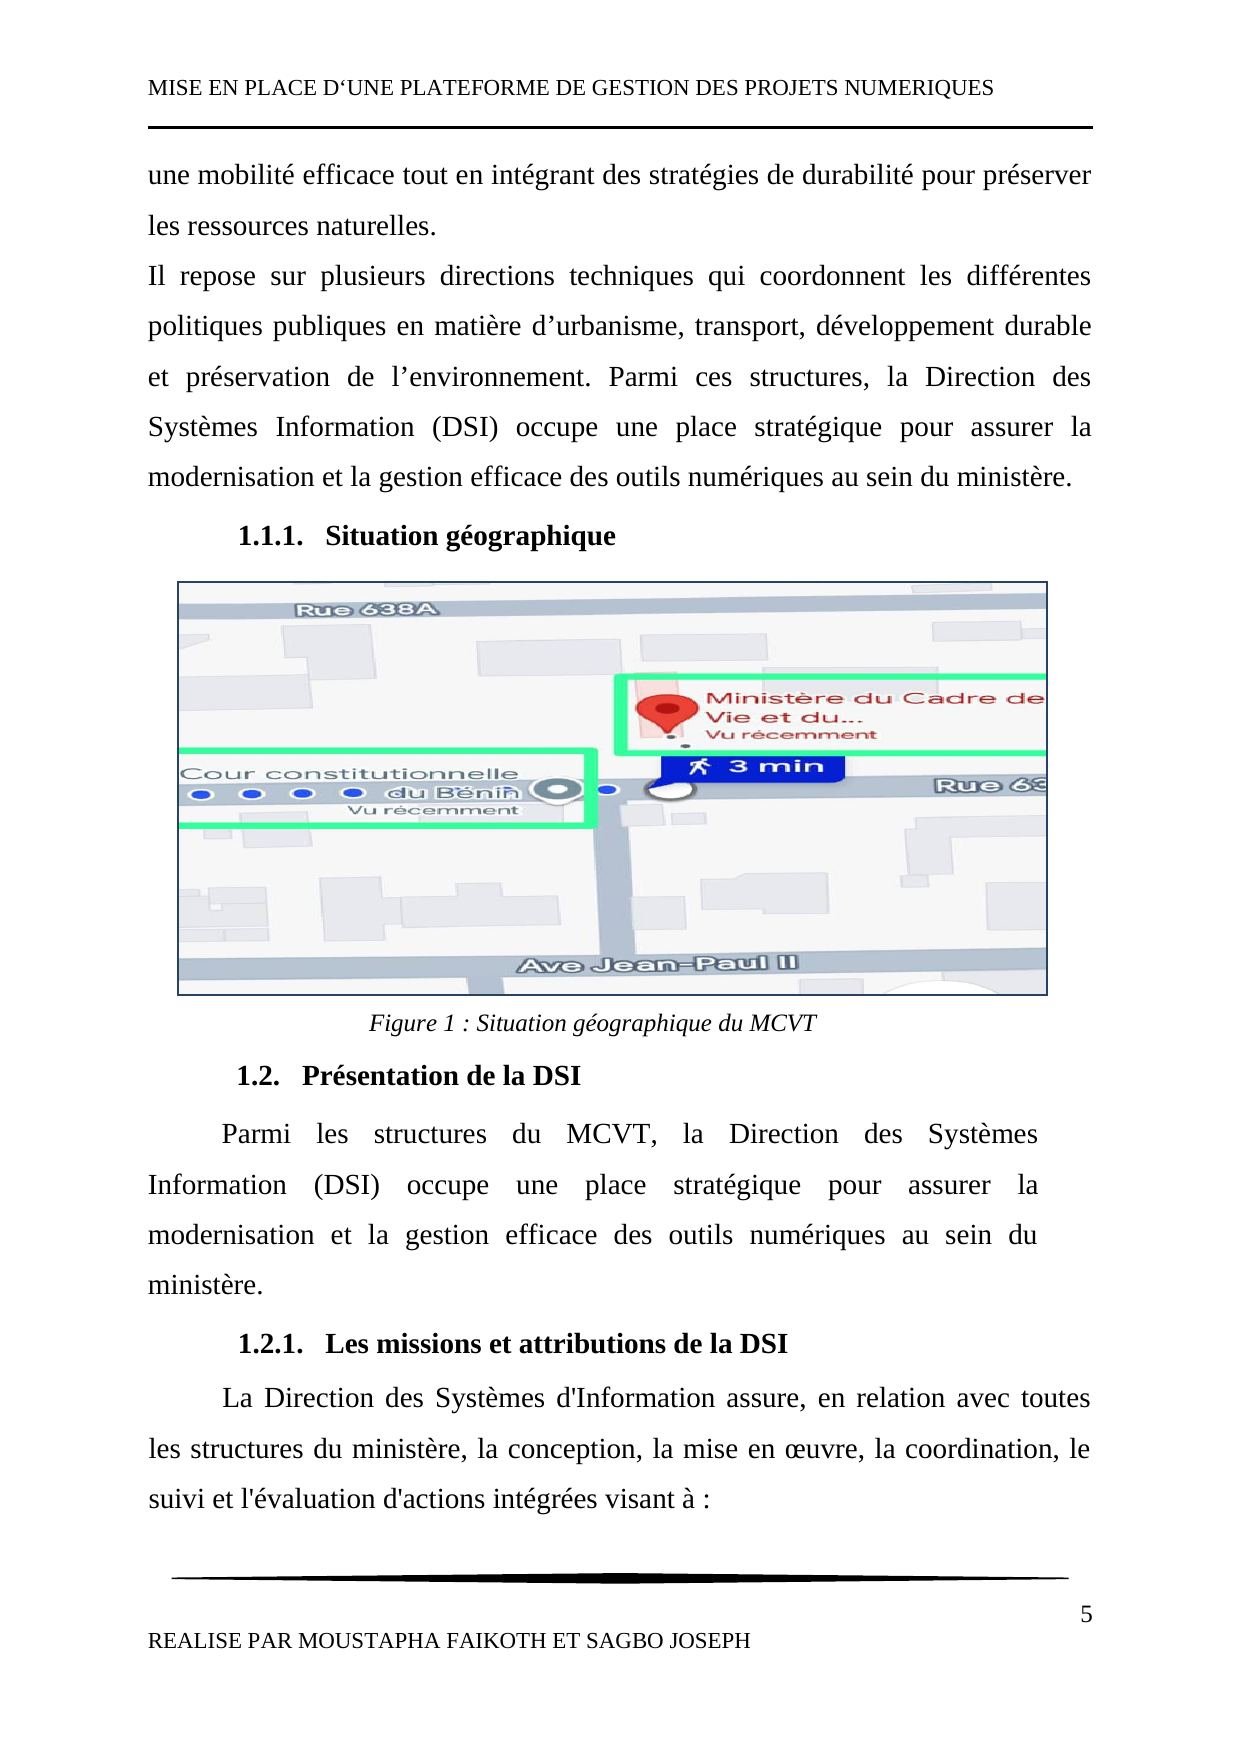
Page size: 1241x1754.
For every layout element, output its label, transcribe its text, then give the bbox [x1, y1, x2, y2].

subtitle 1.2. Présentation de la DSI [161, 1058, 1093, 1091]
text Il repose sur plusieurs directions techniques qui coordonnent les différentes politiques publiques en matière d’urbanisme, transport, développement durable et préservation de l’environnement. Parmi ces structures, la Direction des Systèmes Information (DSI) occupe une place stratégique pour assurer la modernisation et la gestion efficace des outils numériques au sein du ministère. [148, 258, 1093, 493]
text Parmi les structures du MCVT, la Direction des Systèmes Information (DSI) occupe une place stratégique pour assurer la modernisation et la gestion efficace des outils numériques au sein du ministère. [148, 1117, 1039, 1301]
subtitle 1.2.1. Les missions et attributions de la DSI [148, 1326, 1093, 1360]
text La Direction des Systèmes d'Information assure, en relation avec toutes les structures du ministère, la conception, la mise en œuvre, la coordination, le suivi et l'évaluation d'actions intégrées visant à : [148, 1381, 1092, 1515]
text Figure 1 : Situation géographique du MCVT [295, 1008, 1093, 1037]
picture [179, 583, 1046, 994]
subtitle 1.1.1. Situation géographique [148, 518, 1093, 551]
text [148, 157, 1093, 241]
